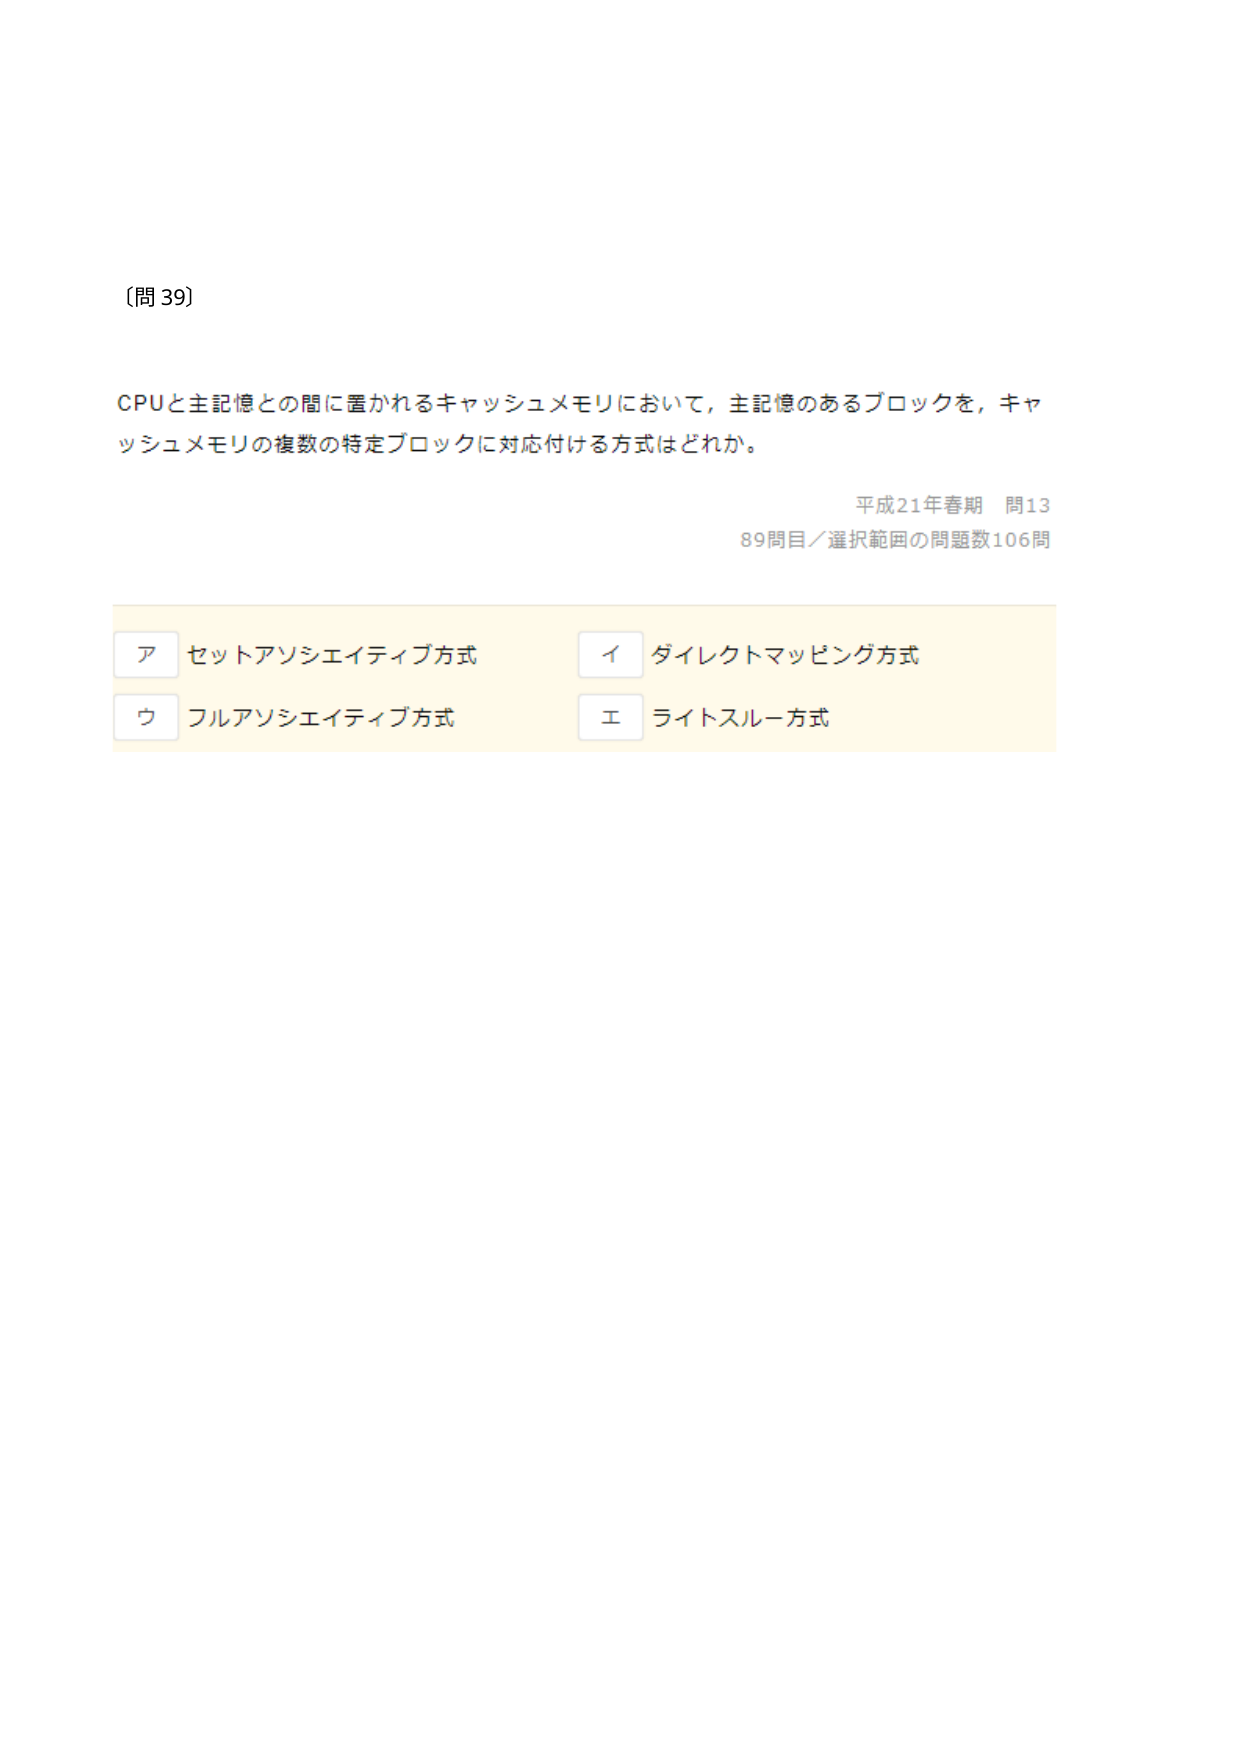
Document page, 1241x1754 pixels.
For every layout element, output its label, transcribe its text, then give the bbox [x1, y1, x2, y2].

text 〔問39〕 [112, 277, 1128, 314]
picture [112, 389, 1057, 752]
